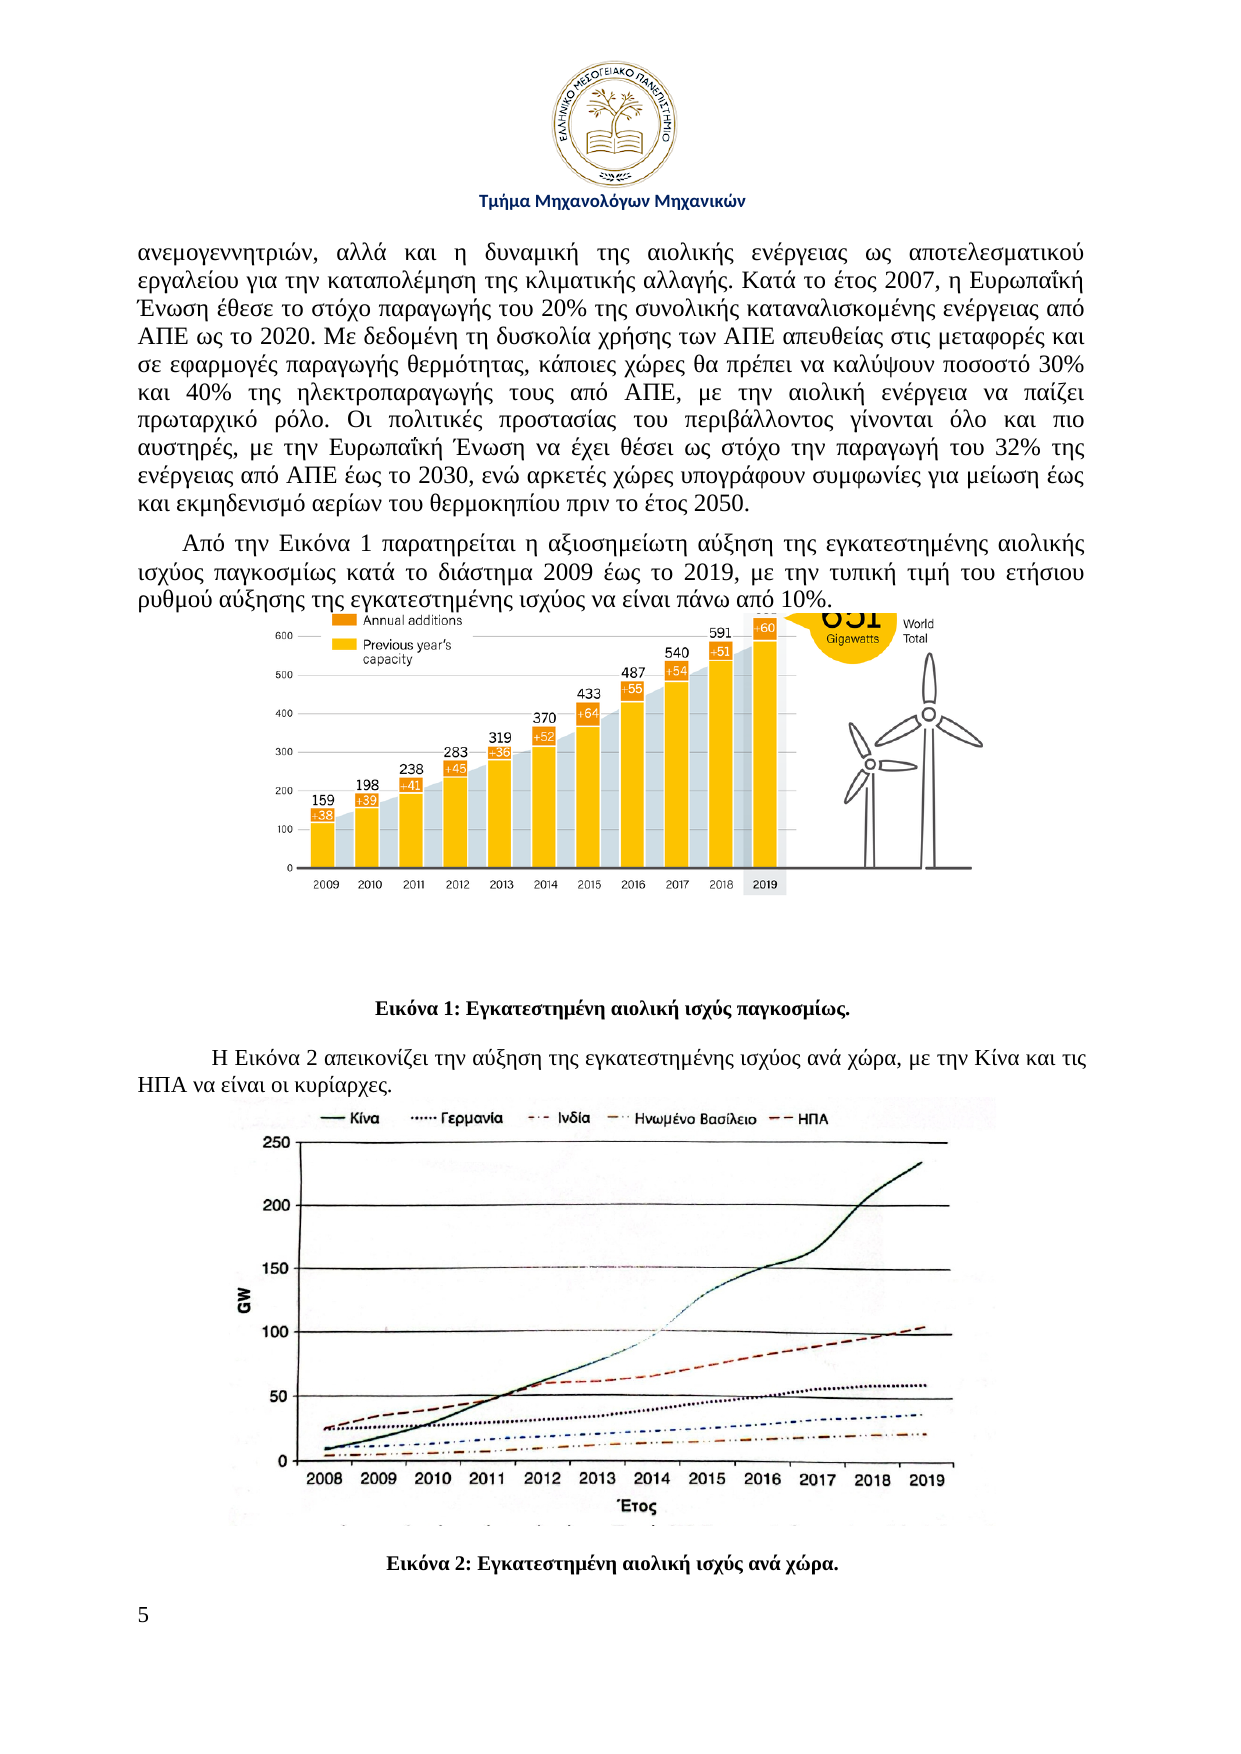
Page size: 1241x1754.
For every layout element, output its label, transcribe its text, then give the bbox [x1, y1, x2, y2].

text Εικόνα 1: Εγκατεστημένη αιολική ισχύς παγκοσμίως. [137, 995, 1087, 1019]
picture [275, 613, 993, 902]
picture [547, 58, 678, 189]
picture [228, 1097, 997, 1526]
text Εικόνα 2: Εγκατεστημένη αιολική ισχύς ανά χώρα. [137, 1551, 1087, 1574]
text Η Εικόνα 2 απεικονίζει την αύξηση της εγκατεστημένης ισχύος ανά χώρα, με την Κίνα και τις ΗΠΑ να είναι οι κυρίαρχες. [137, 1044, 1087, 1097]
text Από την Εικόνα 1 παρατηρείται η αξιοσημείωτη αύξηση της εγκατεστημένης αιολικής ισχύος παγκoσμίως κατά το διάστημα 2009 έως το 2019, με την τυπική τιμή του ετήσιου ρυθμού αύξησης της εγκατεστημένης ισχύος να είναι πάνω από 10%. [137, 529, 1086, 613]
